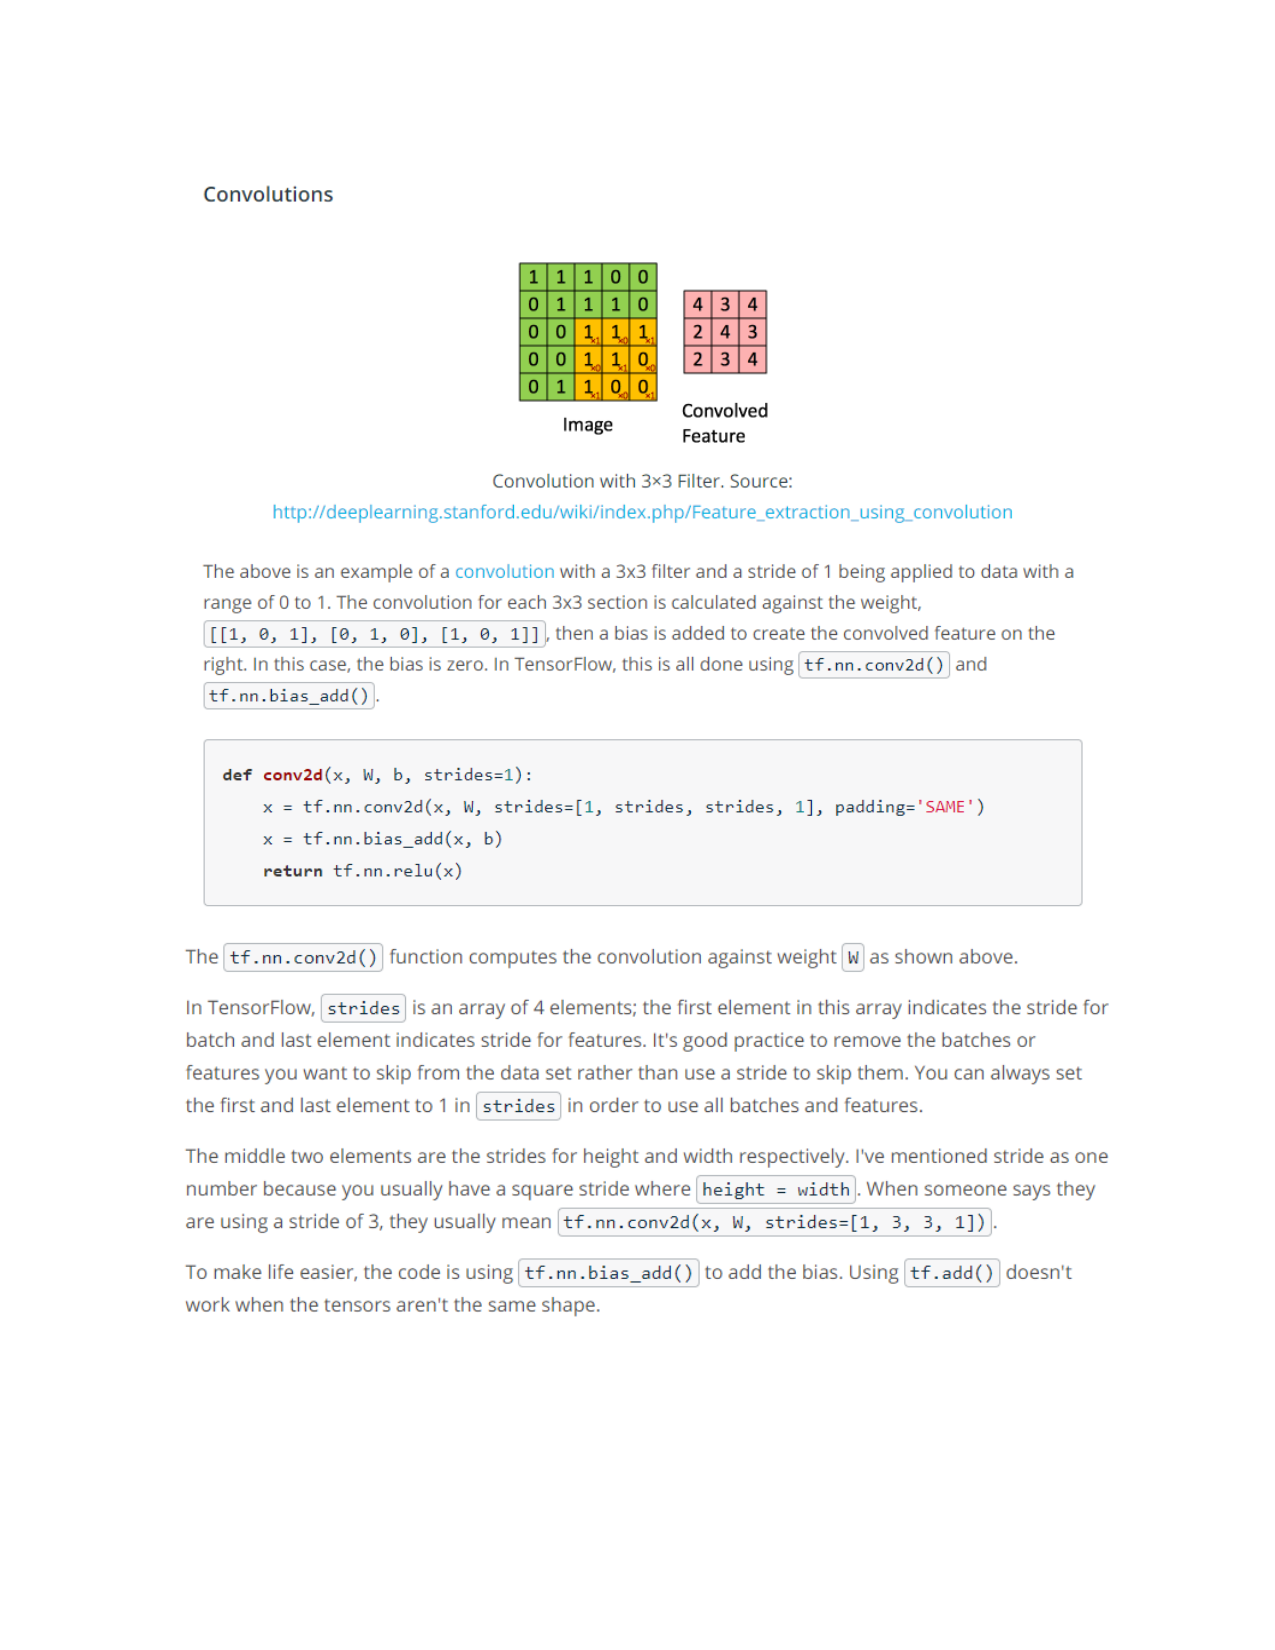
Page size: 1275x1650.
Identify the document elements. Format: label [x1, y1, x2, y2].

picture [150, 150, 1125, 920]
picture [150, 938, 1116, 1331]
